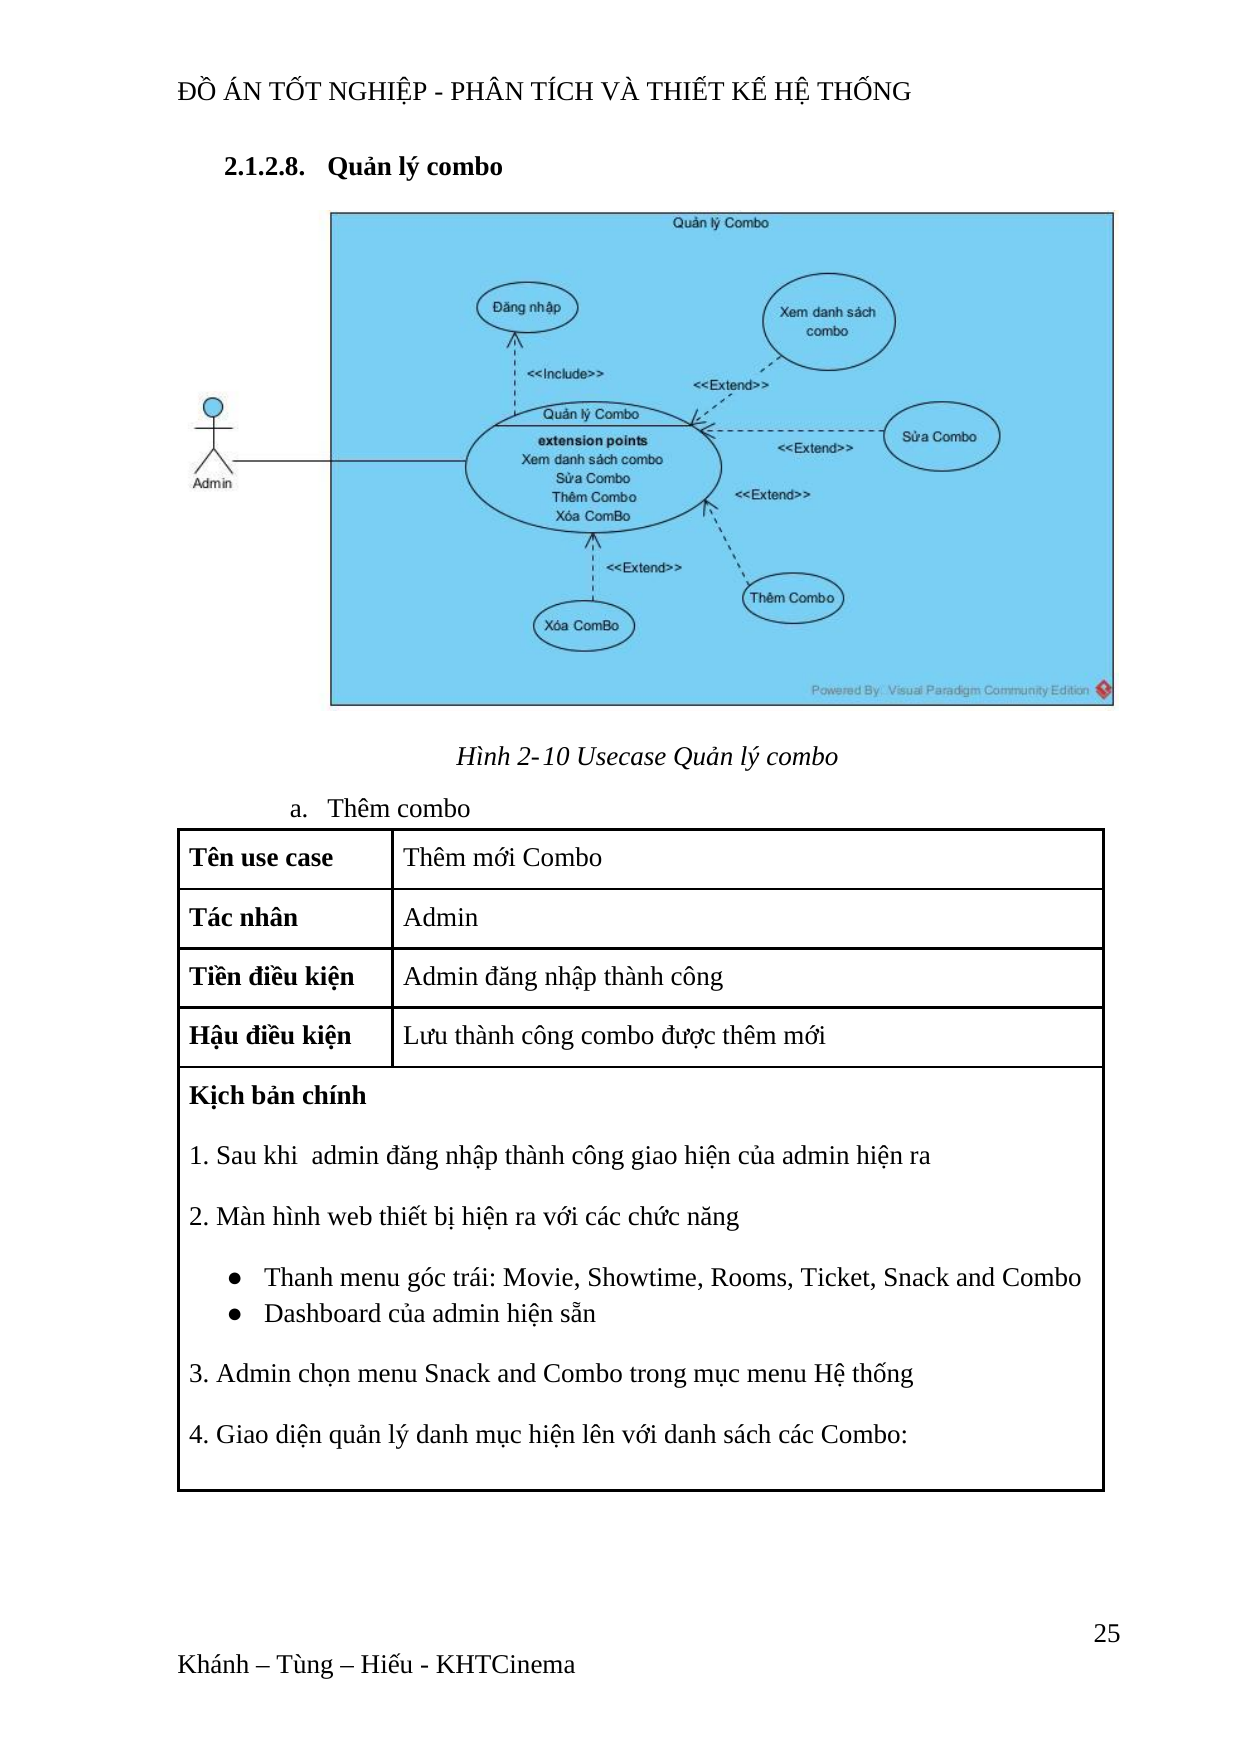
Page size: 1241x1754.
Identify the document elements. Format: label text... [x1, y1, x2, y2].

table_cell Admin đăng nhập thành công [394, 950, 1102, 1006]
table_cell Tác nhân [180, 890, 391, 947]
table_cell Tiền điều kiện [180, 950, 391, 1006]
table_header Thêm mới Combo [394, 831, 1102, 887]
table_header Tên use case [180, 831, 391, 887]
list Thêm combo [289, 792, 1120, 823]
table_cell Admin [394, 890, 1102, 947]
table_cell Lưu thành công combo được thêm mới [394, 1009, 1102, 1066]
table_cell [180, 1068, 1102, 1489]
table_cell Hậu điều kiện [180, 1009, 391, 1066]
subtitle Quản lý combo [224, 150, 1120, 181]
picture [178, 210, 1119, 711]
